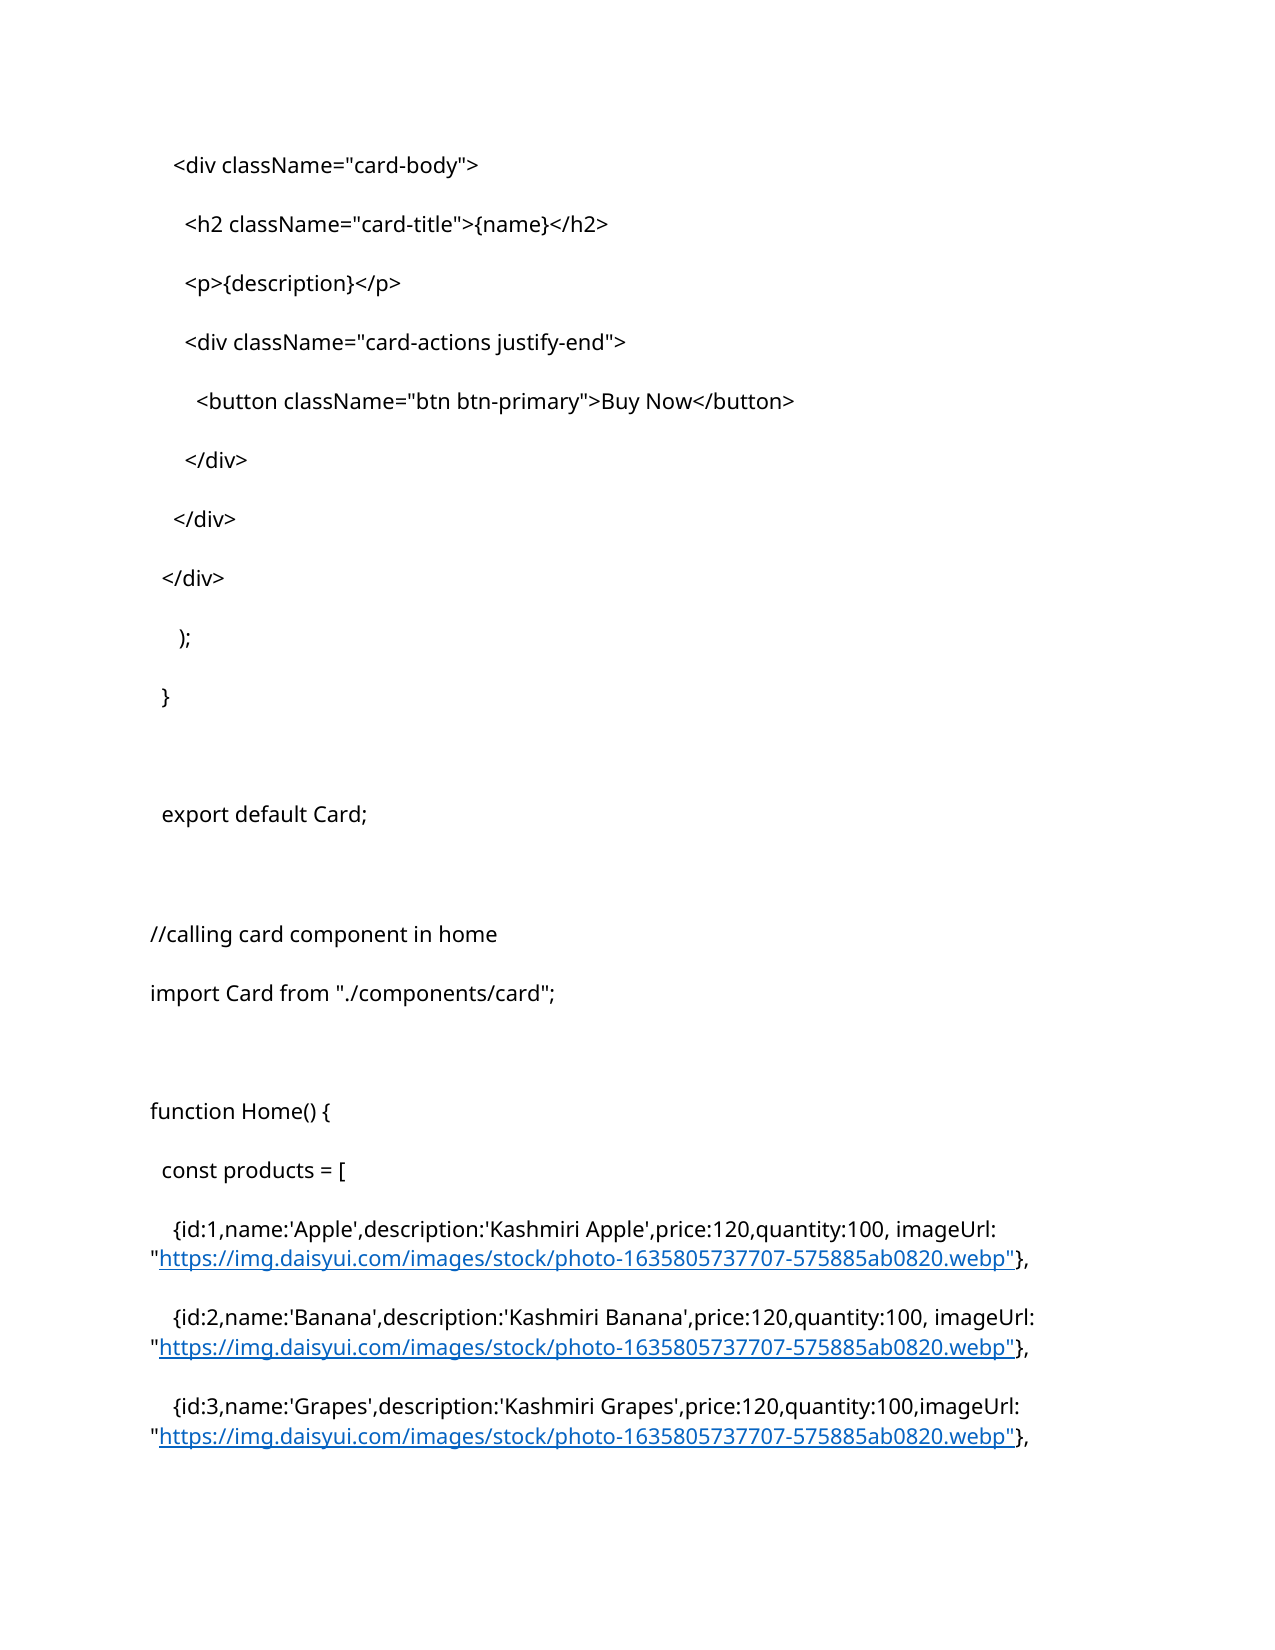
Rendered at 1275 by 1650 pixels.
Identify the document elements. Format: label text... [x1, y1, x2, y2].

text <h2 className="card-title">{name}</h2> [150, 209, 1125, 239]
text </div> [150, 563, 1125, 592]
text <p>{description}</p> [150, 268, 1125, 298]
text const products = [ [150, 1154, 1125, 1184]
text <button className="btn btn-primary">Buy Now</button> [150, 386, 1125, 416]
text <div className="card-body"> [150, 150, 1125, 180]
text {id:1,name:'Apple',description:'Kashmiri Apple',price:120,quantity:100, imageUrl: "https://img.daisyui.com/images/stock/photo-1635805737707-575885ab0820.webp"}, [150, 1213, 1125, 1273]
text {id:3,name:'Grapes',description:'Kashmiri Grapes',price:120,quantity:100,imageUrl: "https://img.daisyui.com/images/stock/photo-1635805737707-575885ab0820.webp"}, [150, 1391, 1125, 1451]
text import Card from "./components/card"; [150, 978, 1125, 1007]
text <div className="card-actions justify-end"> [150, 327, 1125, 357]
text function Home() { [150, 1096, 1125, 1125]
text //calling card component in home [150, 919, 1125, 948]
text </div> [150, 504, 1125, 533]
text export default Card; [150, 798, 1125, 828]
text </div> [150, 445, 1125, 474]
text } [150, 681, 1125, 710]
text {id:2,name:'Banana',description:'Kashmiri Banana',price:120,quantity:100, imageUrl: "https://img.daisyui.com/images/stock/photo-1635805737707-575885ab0820.webp"}, [150, 1302, 1125, 1362]
text ); [150, 622, 1125, 651]
